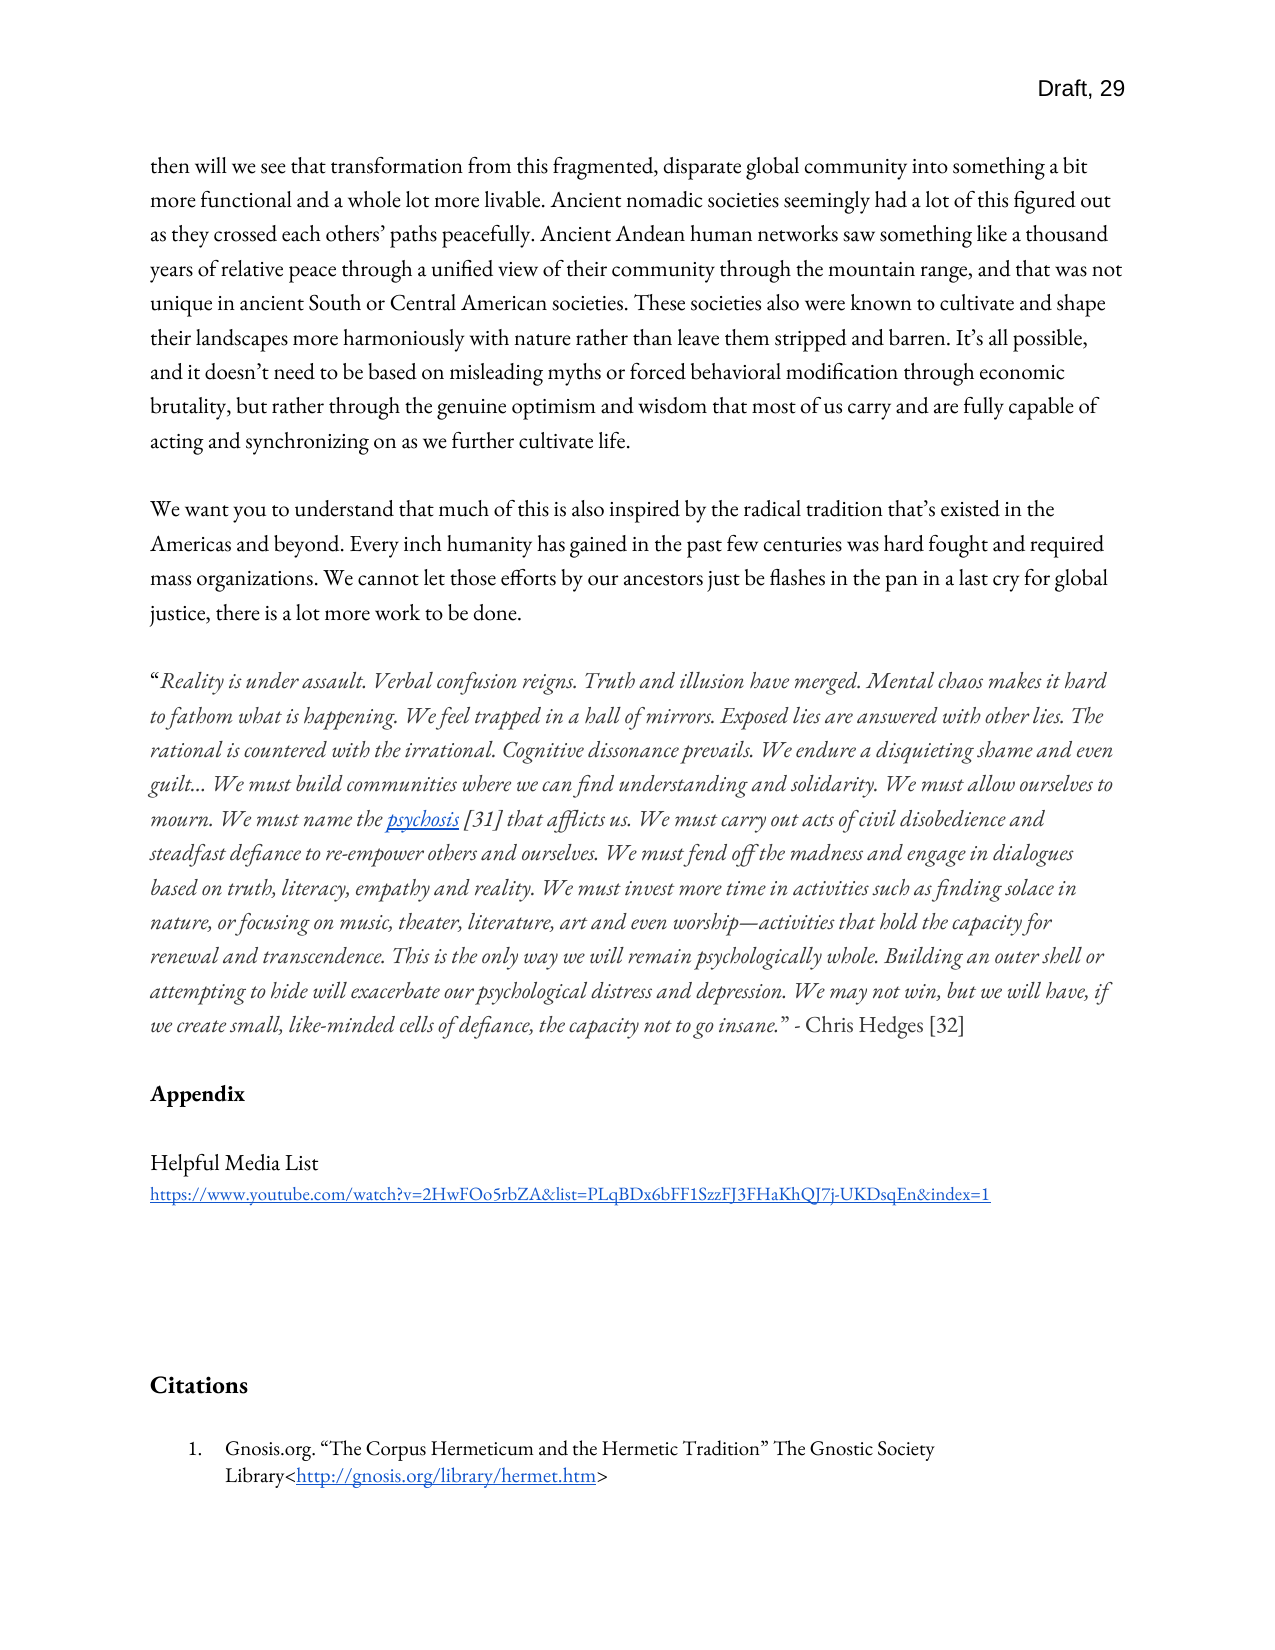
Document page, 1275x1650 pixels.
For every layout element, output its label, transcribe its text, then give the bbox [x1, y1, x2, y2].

text “Reality is under assault. Verbal confusion reigns. Truth and illusion have merged. Mental chaos makes it hard to fathom what is happening. We feel trapped in a hall of mirrors. Exposed lies are answered with other lies. The rational is countered with the irrational. Cognitive dissonance prevails. We endure a disquieting shame and even guilt… We must build communities where we can find understanding and solidarity. We must allow ourselves to mourn. We must name the psychosis [31] that afflicts us. We must carry out acts of civil disobedience and steadfast defiance to re-empower others and ourselves. We must fend off the madness and engage in dialogues based on truth, literacy, empathy and reality. We must invest more time in activities such as finding solace in nature, or focusing on music, theater, literature, art and even worship—activities that hold the capacity for renewal and transcendence. This is the only way we will remain psychologically whole. Building an outer shell or attempting to hide will exacerbate our psychological distress and depression. We may not win, but we will have, if we create small, like-minded cells of defiance, the capacity not to go insane.” - Chris Hedges [32] [150, 666, 1125, 1039]
text Citations [150, 1369, 1125, 1401]
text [150, 150, 1125, 455]
text Appendix [150, 1078, 1125, 1108]
text https://www.youtube.com/watch?v=2HwFOo5rbZA&list=PLqBDx6bFF1SzzFJ3FHaKhQJ7j-UKDsqEn&index=1 [150, 1181, 1125, 1206]
text Helpful Media List [150, 1147, 1125, 1177]
text We want you to understand that much of this is also inspired by the radical tradition that’s existed in the Americas and beyond. Every inch humanity has gained in the past few centuries was hard fought and required mass organizations. We cannot let those efforts by our ancestors just be flashes in the pan in a last cry for global justice, there is a lot more work to be done. [150, 494, 1125, 627]
list Gnosis.org. “The Corpus Hermeticum and the Hermetic Tradition” The Gnostic Society Library<http://gnosis.org/library/hermet.htm> [187, 1434, 1125, 1488]
